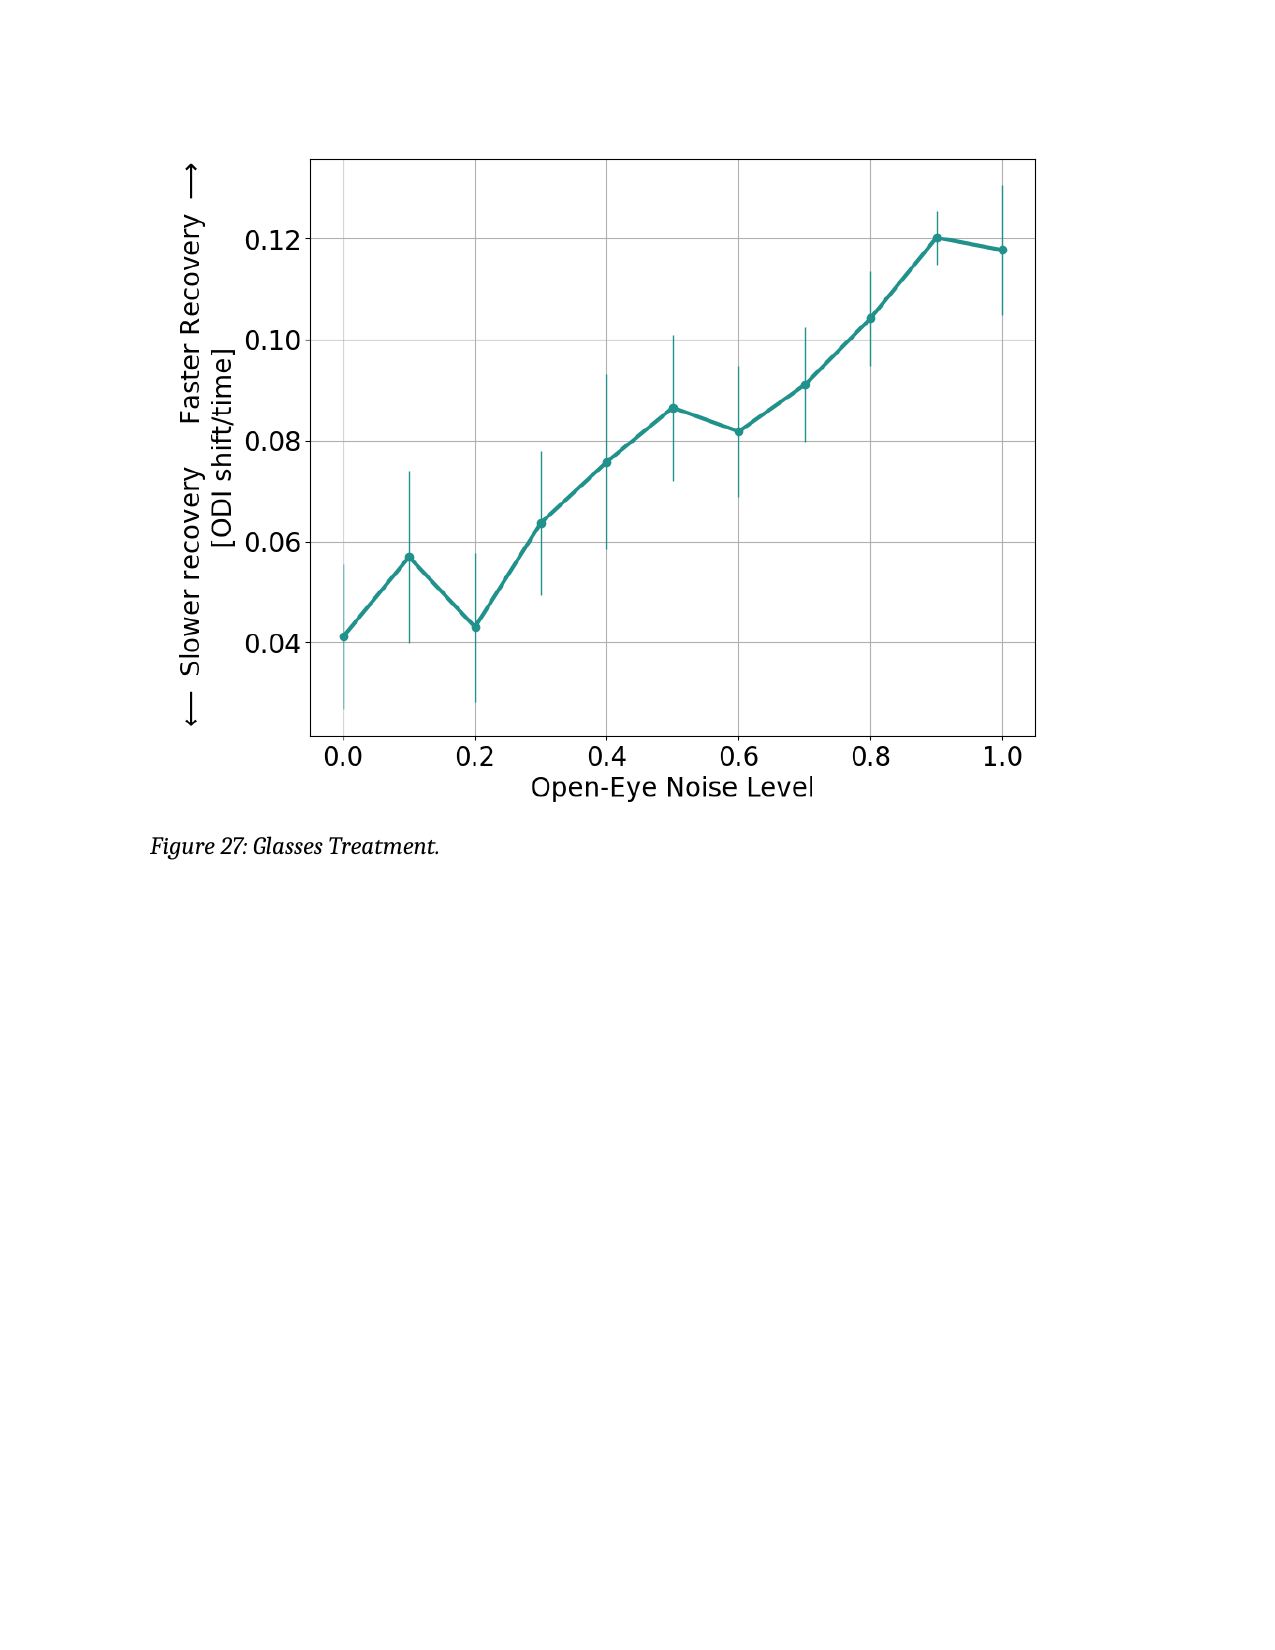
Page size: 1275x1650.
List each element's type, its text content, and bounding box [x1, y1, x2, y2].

text Figure 27: Glasses Treatment. [150, 832, 1125, 861]
picture [168, 150, 1044, 811]
